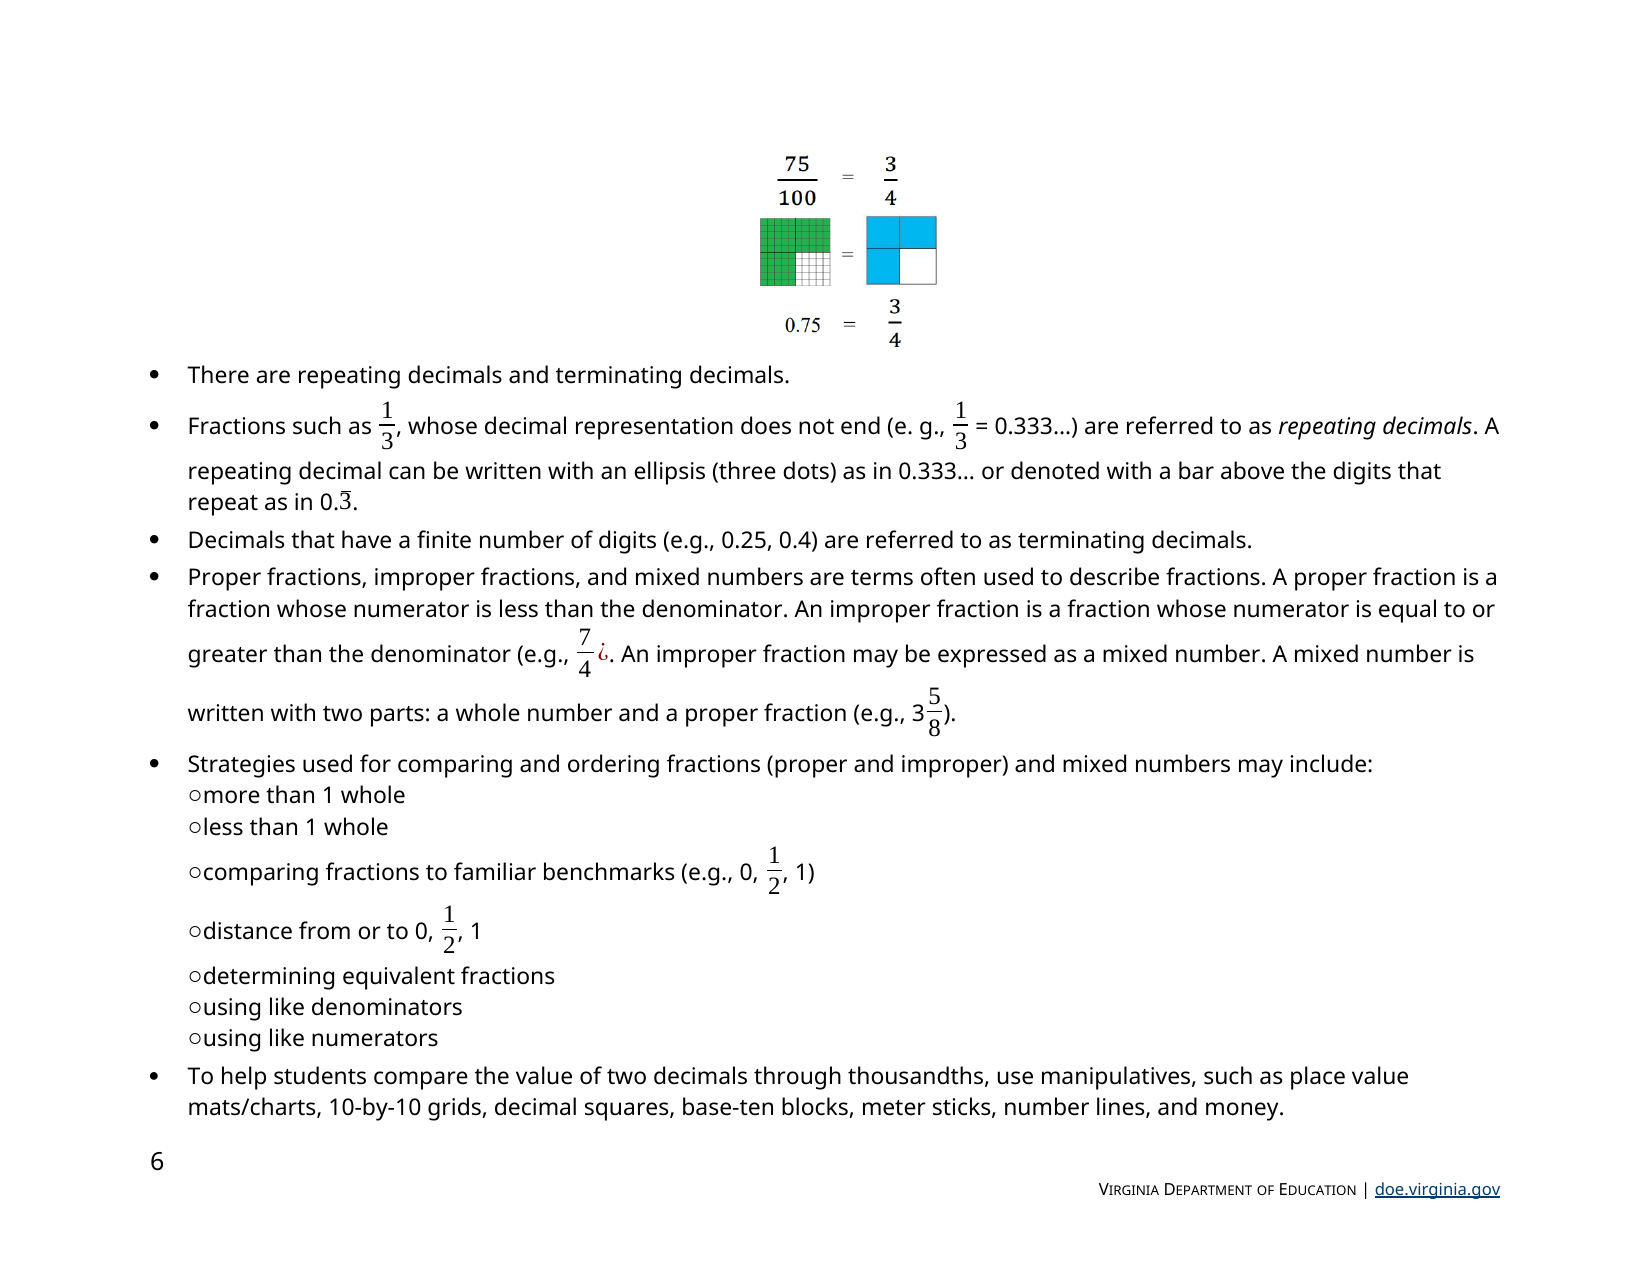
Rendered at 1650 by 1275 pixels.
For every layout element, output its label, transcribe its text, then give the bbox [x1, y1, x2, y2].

list Fractions such as , whose decimal representation does not end (e. g., = 0.333…) are referred to as repeating decimals. A repeating decimal can be written with an ellipsis (three dots) as in 0.333… or denoted with a bar above the digits that repeat as in 0.. [150, 396, 1500, 518]
list Proper fractions, improper fractions, and mixed numbers are terms often used to describe fractions. A proper fraction is a fraction whose numerator is less than the denominator. An improper fraction is a fraction whose numerator is equal to or greater than the denominator (e.g., . An improper fraction may be expressed as a mixed number. A mixed number is written with two parts: a whole number and a proper fraction (e.g., 3). [150, 561, 1500, 742]
text using like numerators [187, 1022, 1500, 1053]
text using like denominators [187, 991, 1500, 1022]
text comparing fractions to familiar benchmarks (e.g., 0, , 1) [187, 842, 1500, 901]
text less than 1 whole [187, 811, 1500, 842]
text determining equivalent fractions [187, 960, 1500, 991]
list To help students compare the value of two decimals through thousandths, use manipulatives, such as place value mats/charts, 10-by-10 grids, decimal squares, base-ten blocks, meter sticks, number lines, and money. [150, 1060, 1500, 1122]
list There are repeating decimals and terminating decimals. [150, 359, 1500, 390]
list Strategies used for comparing and ordering fractions (proper and improper) and mixed numbers may include: [150, 748, 1500, 779]
text distance from or to 0, , 1 [187, 901, 1500, 960]
list Decimals that have a finite number of digits (e.g., 0.25, 0.4) are referred to as terminating decimals. [150, 524, 1500, 555]
picture [733, 150, 955, 353]
text more than 1 whole [187, 779, 1500, 811]
